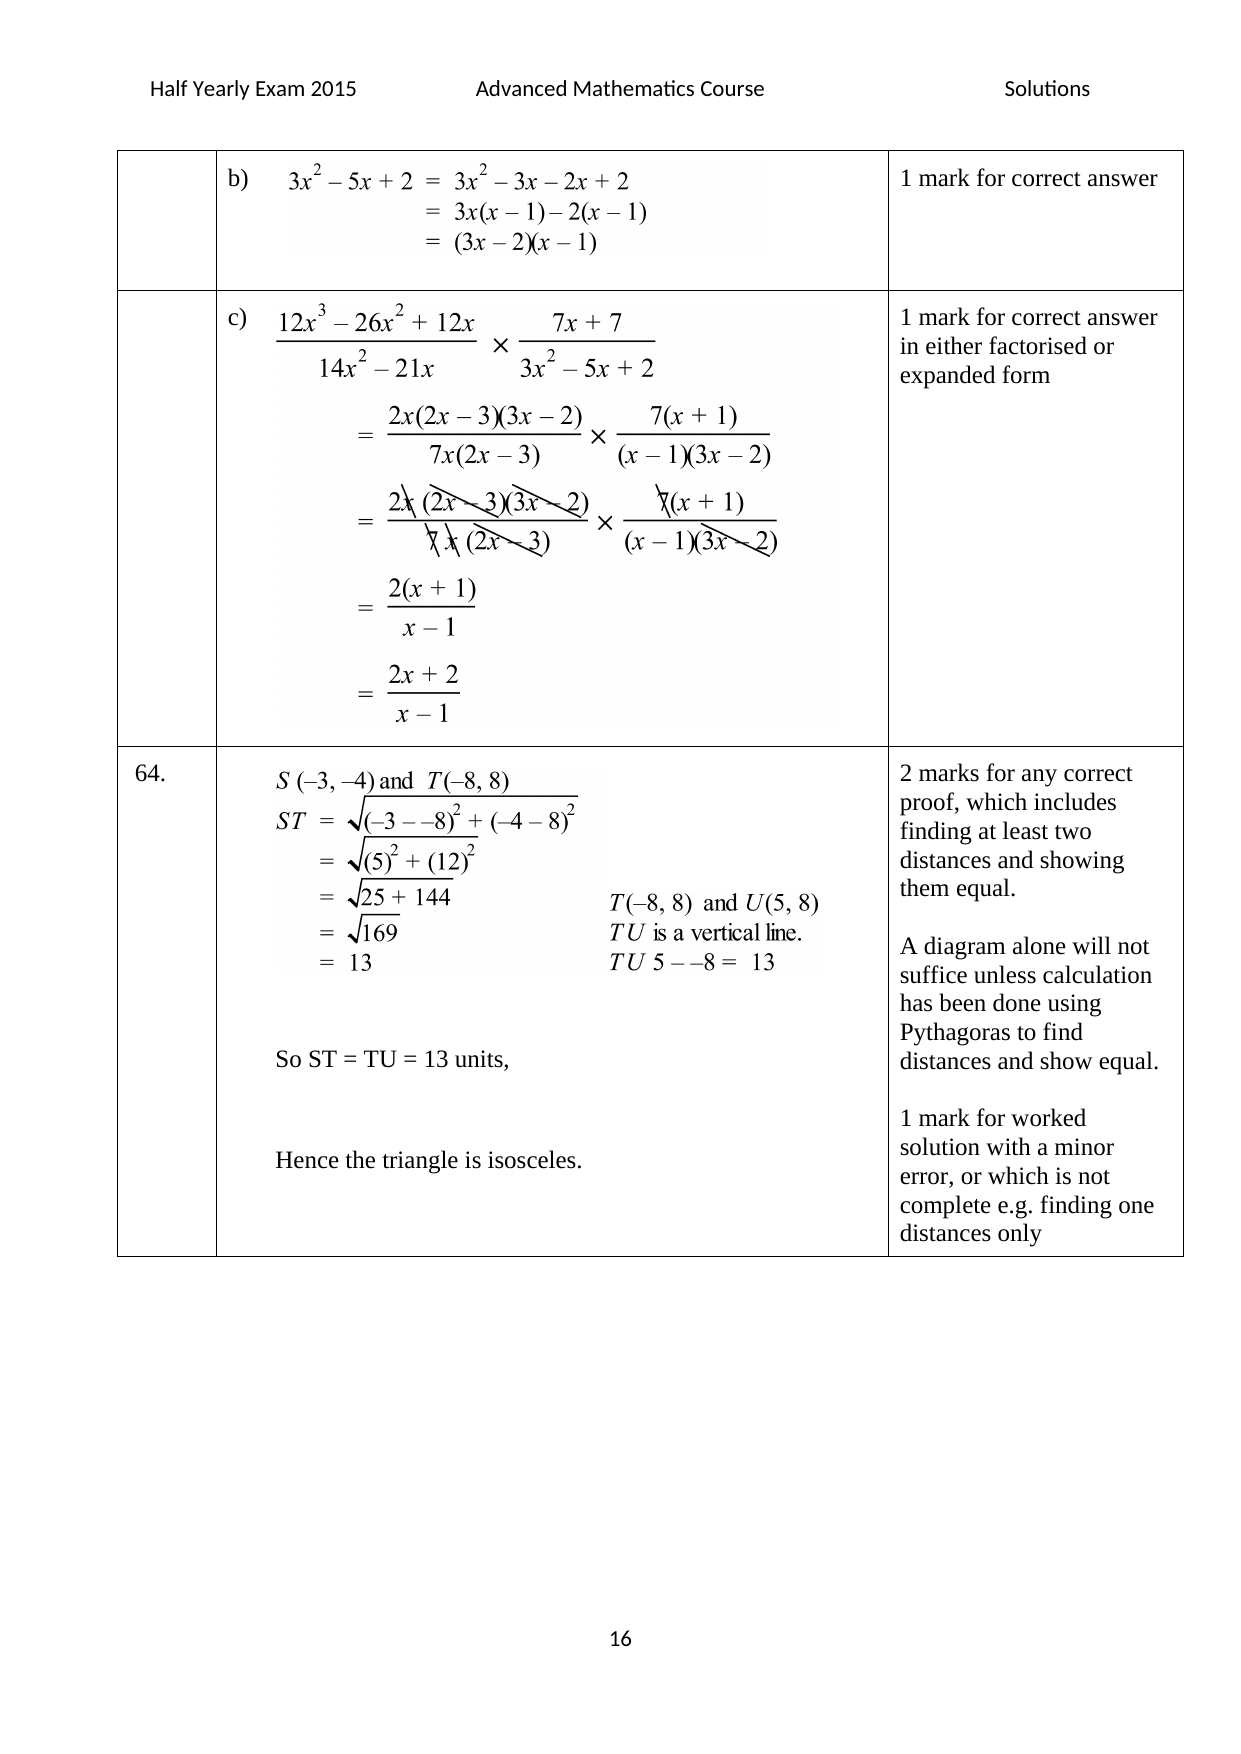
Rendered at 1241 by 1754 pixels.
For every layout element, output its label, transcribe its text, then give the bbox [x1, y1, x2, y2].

table_cell 1 mark for correct answer in either factorised or expanded form [889, 291, 1183, 746]
picture [275, 302, 844, 725]
picture [287, 162, 771, 257]
table_cell 2 marks for any correct proof, which includes finding at least two distances and showing them equal. A diagram alone will not suffice unless calculation has been done using Pythagoras to find distances and show equal. 1 mark for worked solution with a minor error, or which is not complete e.g. finding one distances only [889, 747, 1183, 1256]
table_cell [264, 151, 888, 289]
table_cell b) [217, 151, 264, 289]
table_cell [118, 151, 216, 289]
picture [275, 770, 824, 973]
table_cell [118, 291, 216, 746]
table_cell c) [217, 291, 264, 746]
table_cell 64. [118, 747, 216, 1256]
table_cell [217, 747, 264, 1256]
table_cell [264, 291, 888, 746]
table_cell So ST = TU = 13 units, Hence the triangle is isosceles. [264, 747, 888, 1256]
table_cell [889, 151, 1183, 289]
